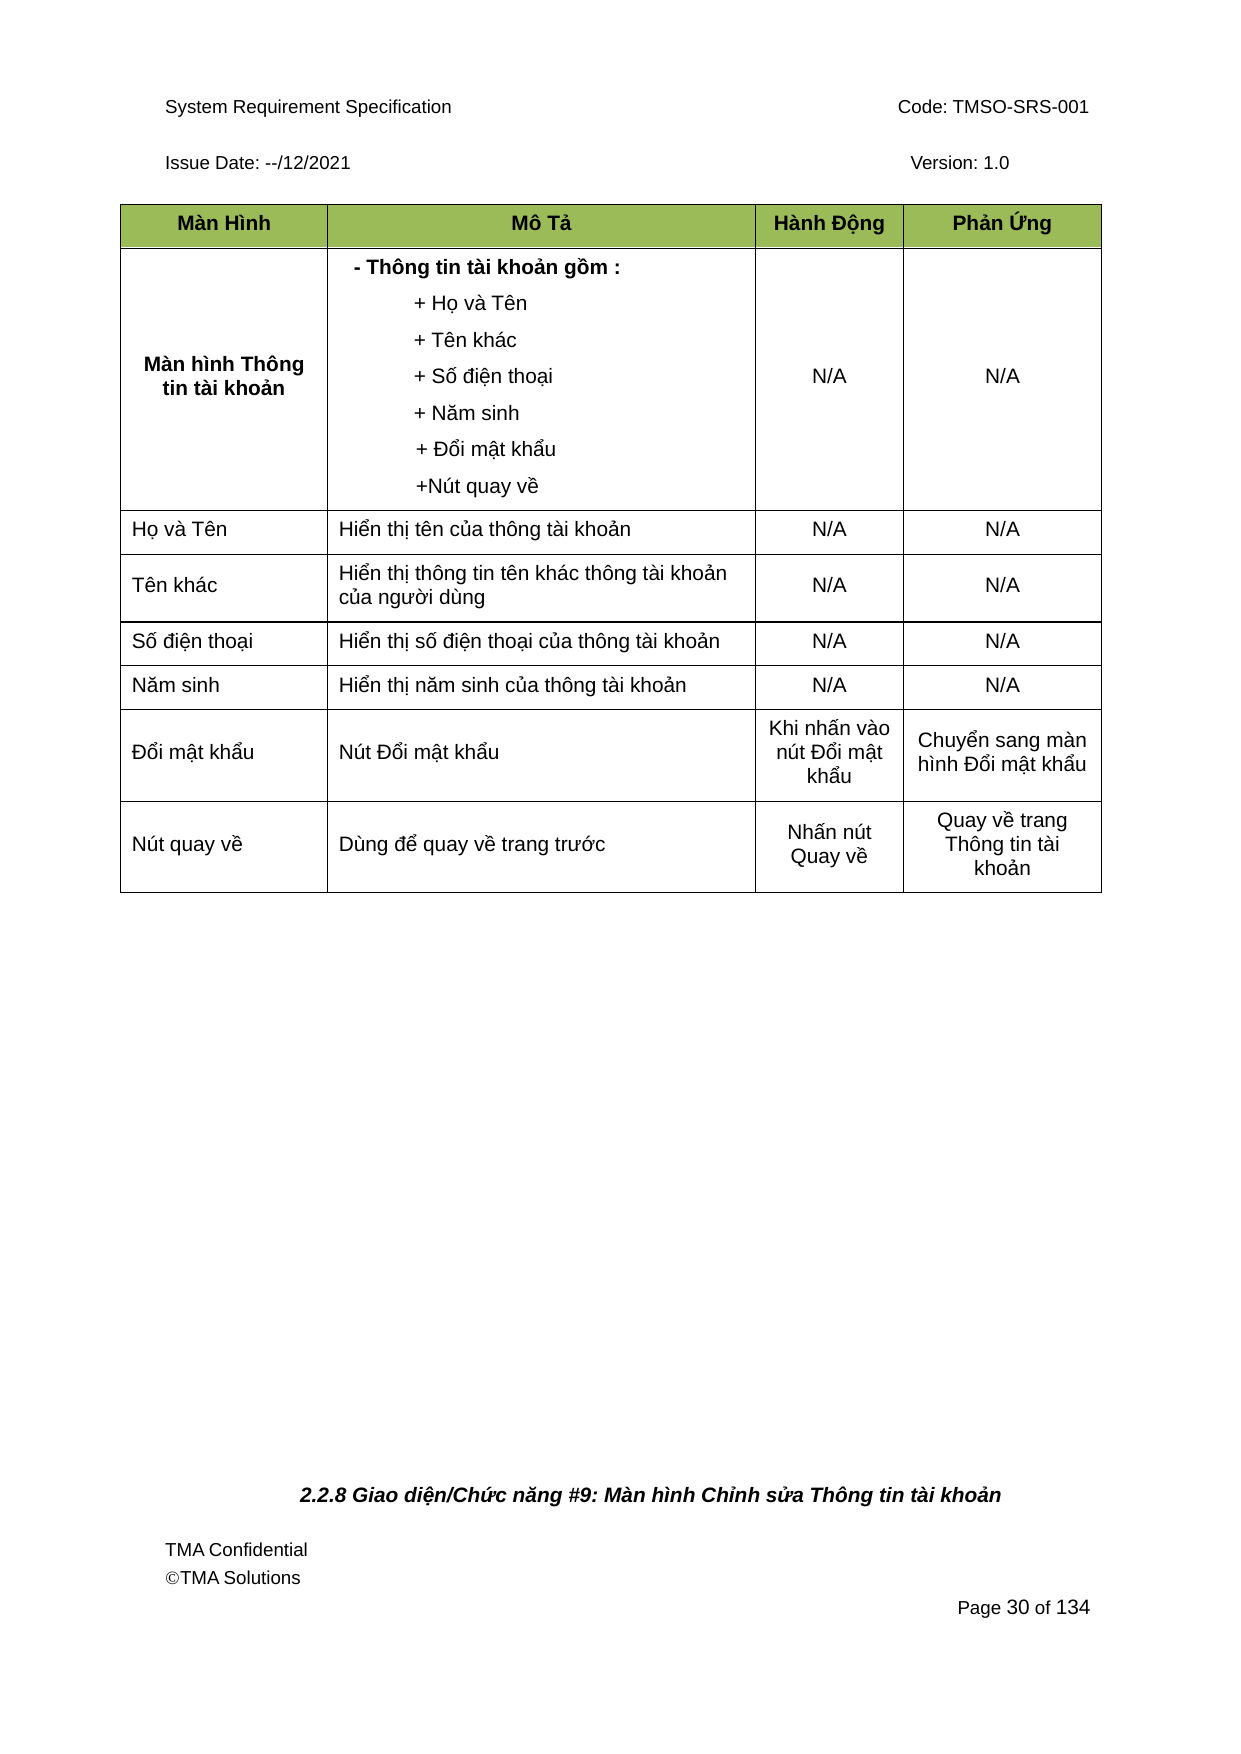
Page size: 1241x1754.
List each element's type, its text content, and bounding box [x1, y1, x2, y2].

table_cell Nút quay về [121, 802, 327, 892]
table_cell Nút Đổi mật khẩu [328, 710, 755, 801]
table_cell Hiển thị số điện thoại của thông tài khoản [328, 623, 755, 665]
table_cell Nhấn nút Quay về [756, 802, 903, 892]
table_cell N/A [904, 666, 1101, 709]
table_cell - Thông tin tài khoản gồm : + Họ và Tên + Tên khác + Số điện thoại + Năm sinh + Đổi mật khẩu +Nút quay về [328, 249, 755, 510]
table_cell Hiển thị thông tin tên khác thông tài khoản của người dùng [328, 555, 755, 621]
table_cell N/A [756, 249, 903, 510]
table_cell N/A [756, 511, 903, 554]
table_cell Tên khác [121, 555, 327, 621]
table_cell Quay về trang Thông tin tài khoản [904, 802, 1101, 892]
table_cell N/A [756, 555, 903, 621]
table_cell N/A [756, 623, 903, 665]
table_cell Chuyển sang màn hình Đổi mật khẩu [904, 710, 1101, 801]
table_header Màn Hình [121, 205, 327, 247]
table_header Mô Tả [328, 205, 755, 247]
table_cell N/A [756, 666, 903, 709]
table_cell Hiển thị tên của thông tài khoản [328, 511, 755, 554]
table_cell Khi nhấn vào nút Đổi mật khẩu [756, 710, 903, 801]
text 2.2.8 Giao diện/Chức năng #9: Màn hình Chỉnh sửa Thông tin tài khoản [225, 1483, 1090, 1507]
table_header Phản Ứng [904, 205, 1101, 247]
table_cell Họ và Tên [121, 511, 327, 554]
table_cell N/A [904, 249, 1101, 510]
table_cell Hiển thị năm sinh của thông tài khoản [328, 666, 755, 709]
table_cell Năm sinh [121, 666, 327, 709]
table_cell N/A [904, 623, 1101, 665]
table_cell N/A [904, 555, 1101, 621]
table_cell Đổi mật khẩu [121, 710, 327, 801]
table_cell N/A [904, 511, 1101, 554]
table_cell Màn hình Thông tin tài khoản [121, 249, 327, 510]
table_cell Số điện thoại [121, 623, 327, 665]
table_header Hành Động [756, 205, 903, 247]
table_cell Dùng để quay về trang trước [328, 802, 755, 892]
